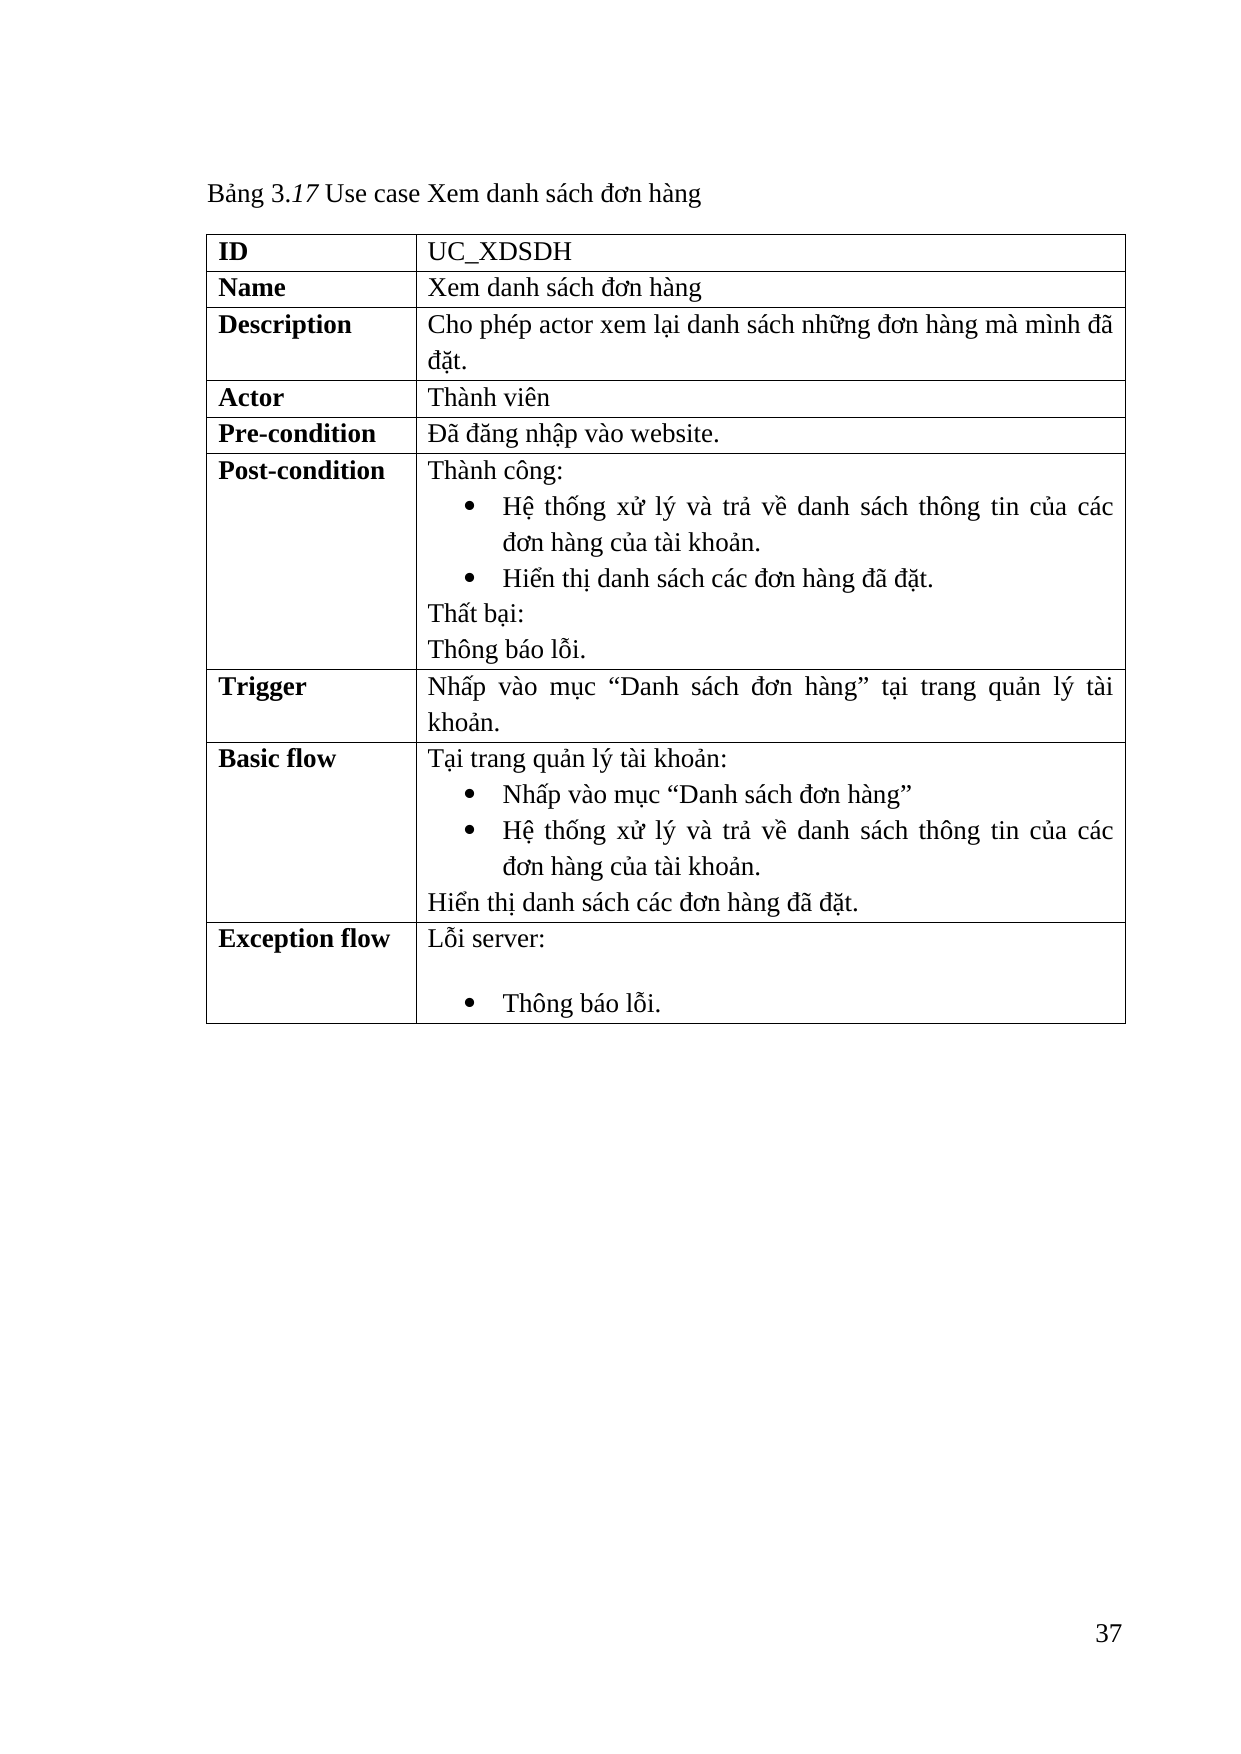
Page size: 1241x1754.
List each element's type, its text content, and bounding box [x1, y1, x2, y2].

table_cell Thành công: Hệ thống xử lý và trả về danh sách thông tin của các đơn hàng của tài khoản. Hiển thị danh sách các đơn hàng đã đặt. Thất bại: Thông báo lỗi. [417, 454, 1125, 669]
table_cell Exception flow [207, 923, 416, 1023]
table_cell Cho phép actor xem lại danh sách những đơn hàng mà mình đã đặt. [417, 308, 1125, 380]
table_cell Post-condition [207, 454, 416, 669]
table_cell Lỗi server: Thông báo lỗi. [417, 923, 1125, 1023]
table_header ID [207, 235, 416, 271]
table_cell Pre-condition [207, 418, 416, 453]
table_cell Actor [207, 381, 416, 417]
table_cell Basic flow [207, 743, 416, 922]
table_cell Description [207, 308, 416, 380]
table_header UC_XDSDH [417, 235, 1125, 271]
table_cell Nhấp vào mục “Danh sách đơn hàng” tại trang quản lý tài khoản. [417, 670, 1125, 742]
table_cell Tại trang quản lý tài khoản: Nhấp vào mục “Danh sách đơn hàng” Hệ thống xử lý và trả về danh sách thông tin của các đơn hàng của tài khoản. Hiển thị danh sách các đơn hàng đã đặt. [417, 743, 1125, 922]
table_cell Xem danh sách đơn hàng [417, 272, 1125, 307]
table_cell Trigger [207, 670, 416, 742]
table_cell Thành viên [417, 381, 1125, 417]
table_cell Name [207, 272, 416, 307]
table_cell Đã đăng nhập vào website. [417, 418, 1125, 453]
text Bảng 3.17 Use case Xem danh sách đơn hàng [207, 177, 1122, 208]
